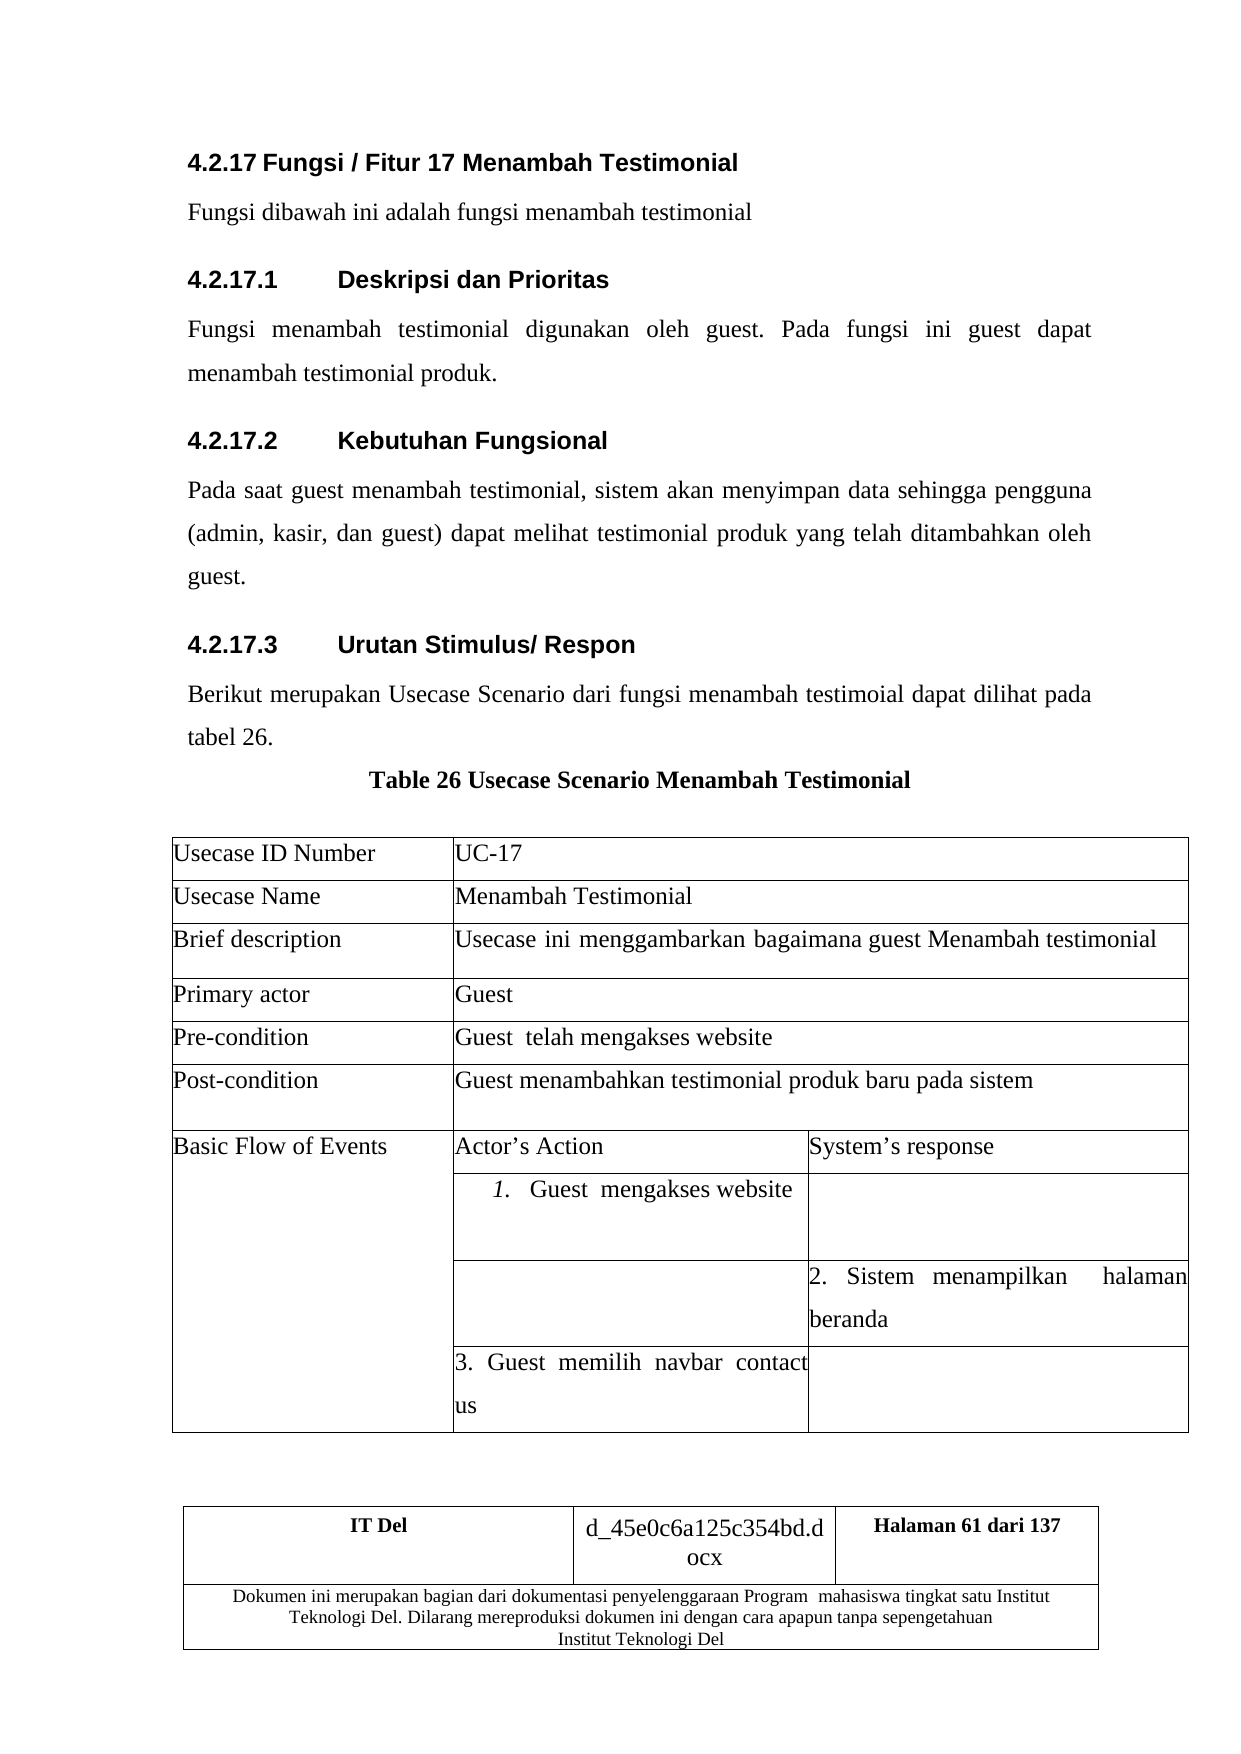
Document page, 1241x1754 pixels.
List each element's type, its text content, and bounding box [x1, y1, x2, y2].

table_cell Guest menambahkan testimonial produk baru pada sistem [454, 1065, 1188, 1130]
text Table 26 Usecase Scenario Menambah Testimonial [187, 765, 1092, 794]
table_cell Usecase ini menggambarkan bagaimana guest Menambah testimonial [454, 924, 1188, 978]
table_cell [809, 1174, 1188, 1260]
table_cell Guest mengakses website [454, 1174, 808, 1260]
table_cell Menambah Testimonial [454, 881, 1188, 923]
subtitle Kebutuhan Fungsional [187, 426, 1092, 454]
subtitle Urutan Stimulus/ Respon [187, 629, 1092, 658]
table_cell Actor’s Action [454, 1131, 808, 1173]
table_cell [454, 1261, 808, 1346]
table_header UC-17 [454, 838, 1188, 880]
text Fungsi menambah testimonial digunakan oleh guest. Pada fungsi ini guest dapat menambah testimonial produk. [187, 314, 1092, 386]
table_cell Pre-condition [173, 1022, 453, 1064]
table_cell Guest [454, 979, 1188, 1021]
table_cell Primary actor [173, 979, 453, 1021]
table_cell Guest telah mengakses website [454, 1022, 1188, 1064]
table_cell Post-condition [173, 1065, 453, 1130]
text Pada saat guest menambah testimonial, sistem akan menyimpan data sehingga pengguna (admin, kasir, dan guest) dapat melihat testimonial produk yang telah ditambahkan oleh guest. [187, 475, 1092, 590]
text Berikut merupakan Usecase Scenario dari fungsi menambah testimoial dapat dilihat pada tabel 26. [187, 679, 1092, 751]
table_cell Basic Flow of Events [173, 1131, 453, 1432]
table_cell 3. Guest memilih navbar contact us [454, 1347, 808, 1432]
table_cell Usecase Name [173, 881, 453, 923]
table_header Usecase ID Number [173, 838, 453, 880]
text Fungsi dibawah ini adalah fungsi menambah testimonial [187, 197, 1092, 226]
subtitle Deskripsi dan Prioritas [187, 265, 1092, 294]
table_cell [809, 1347, 1188, 1432]
table_cell 2. Sistem menampilkan halaman beranda [809, 1261, 1188, 1346]
table_cell System’s response [809, 1131, 1188, 1173]
table_cell Brief description [173, 924, 453, 978]
subtitle Fungsi / Fitur 17 Menambah Testimonial [187, 148, 1092, 176]
